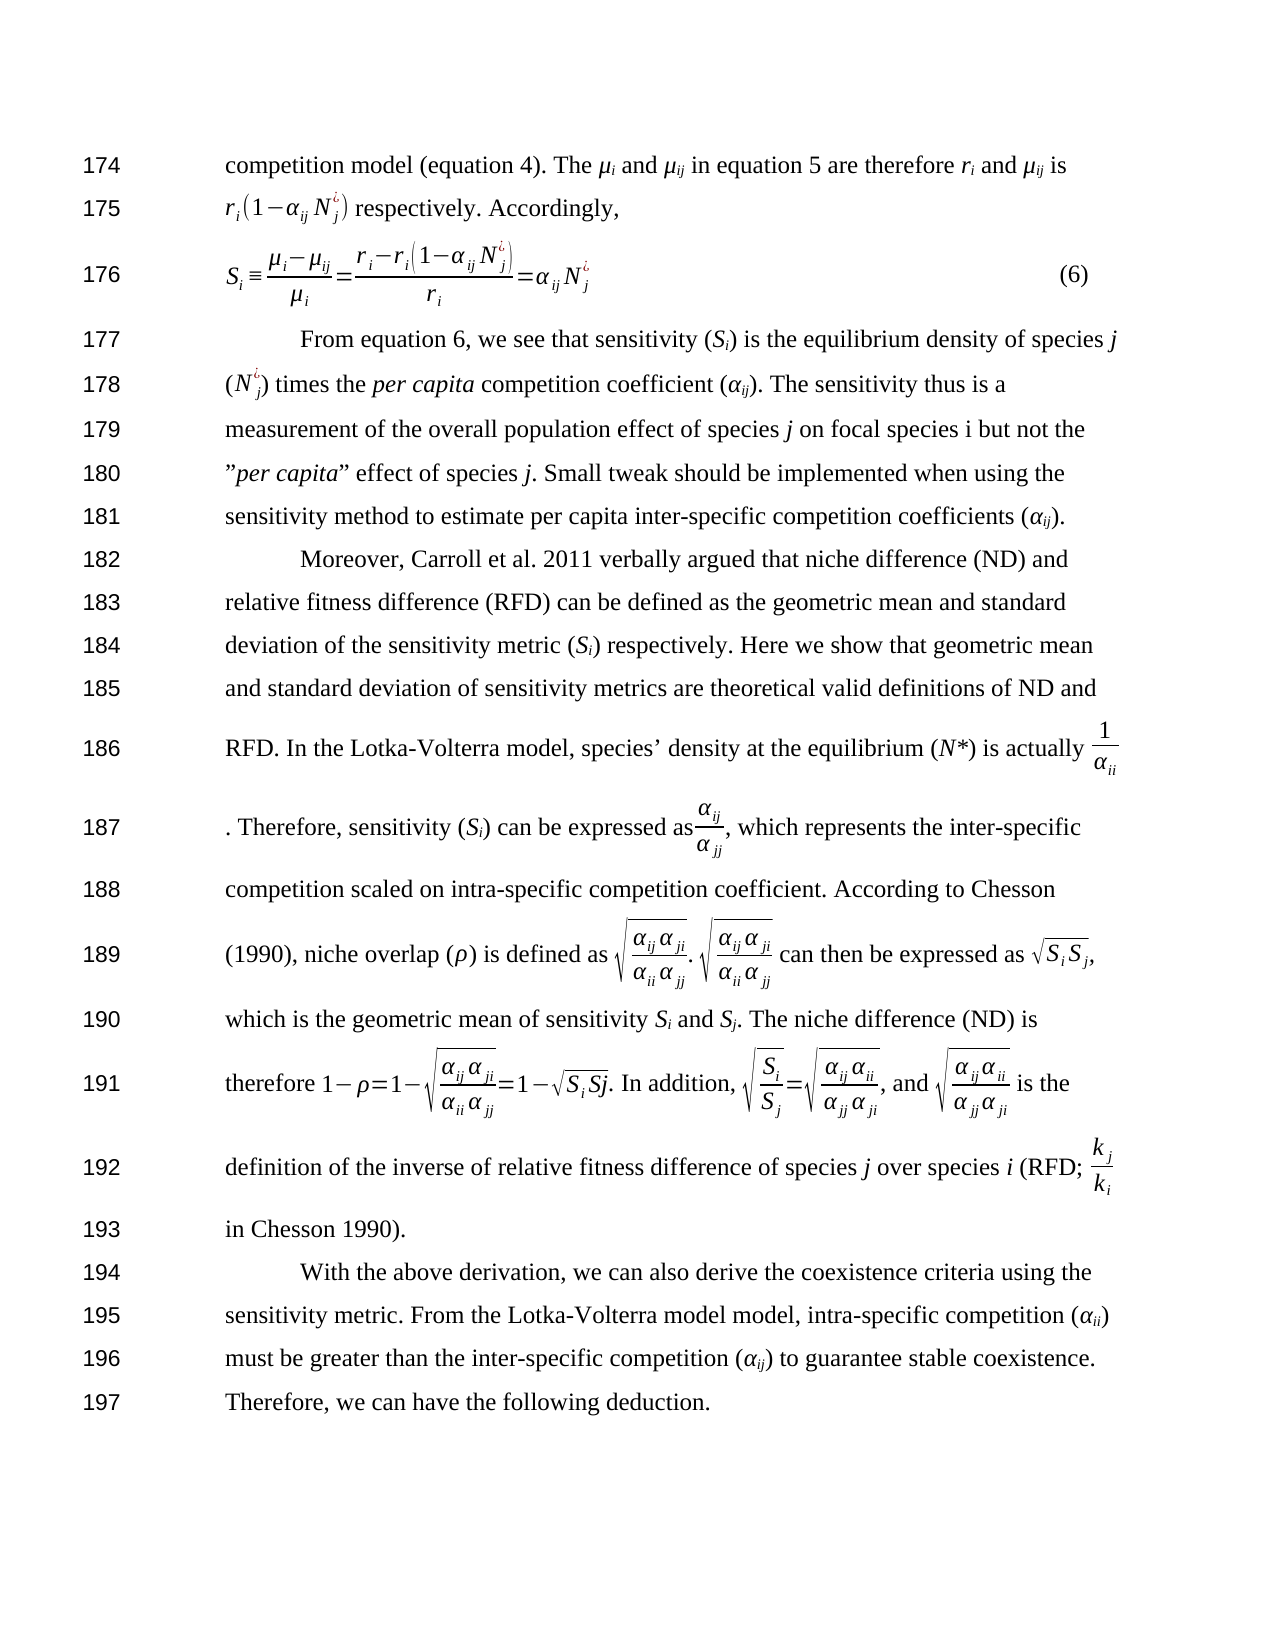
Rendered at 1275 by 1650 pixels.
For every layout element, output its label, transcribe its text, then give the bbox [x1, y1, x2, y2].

text From equation 6, we see that sensitivity (Si) is the equilibrium density of species j () times the per capita competition coefficient (αij). The sensitivity thus is a measurement of the overall population effect of species j on focal species i but not the ”per capita” effect of species j. Small tweak should be implemented when using the sensitivity method to estimate per capita inter-specific competition coefficients (αij). [225, 324, 1125, 529]
text With the above derivation, we can also derive the coexistence criteria using the sensitivity metric. From the Lotka-Volterra model model, intra-specific competition (αii) must be greater than the inter-specific competition (αij) to guarantee stable coexistence. Therefore, we can have the following deduction. [225, 1257, 1125, 1415]
text (6) [225, 239, 1125, 310]
text Moreover, Carroll et al. 2011 verbally argued that niche difference (ND) and relative fitness difference (RFD) can be defined as the geometric mean and standard deviation of the sensitivity metric (Si) respectively. Here we show that geometric mean and standard deviation of sensitivity metrics are theoretical valid definitions of ND and RFD. In the Lotka-Volterra model, species’ density at the equilibrium (N*) is actually . Therefore, sensitivity (Si) can be expressed as, which represents the inter-specific competition scaled on intra-specific competition coefficient. According to Chesson (1990), niche overlap () is defined as . can then be expressed as , which is the geometric mean of sensitivity Si and Sj. The niche difference (ND) is therefore . In addition, , and is the definition of the inverse of relative fitness difference of species j over species i (RFD; in Chesson 1990). [225, 544, 1125, 1243]
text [225, 150, 1125, 224]
